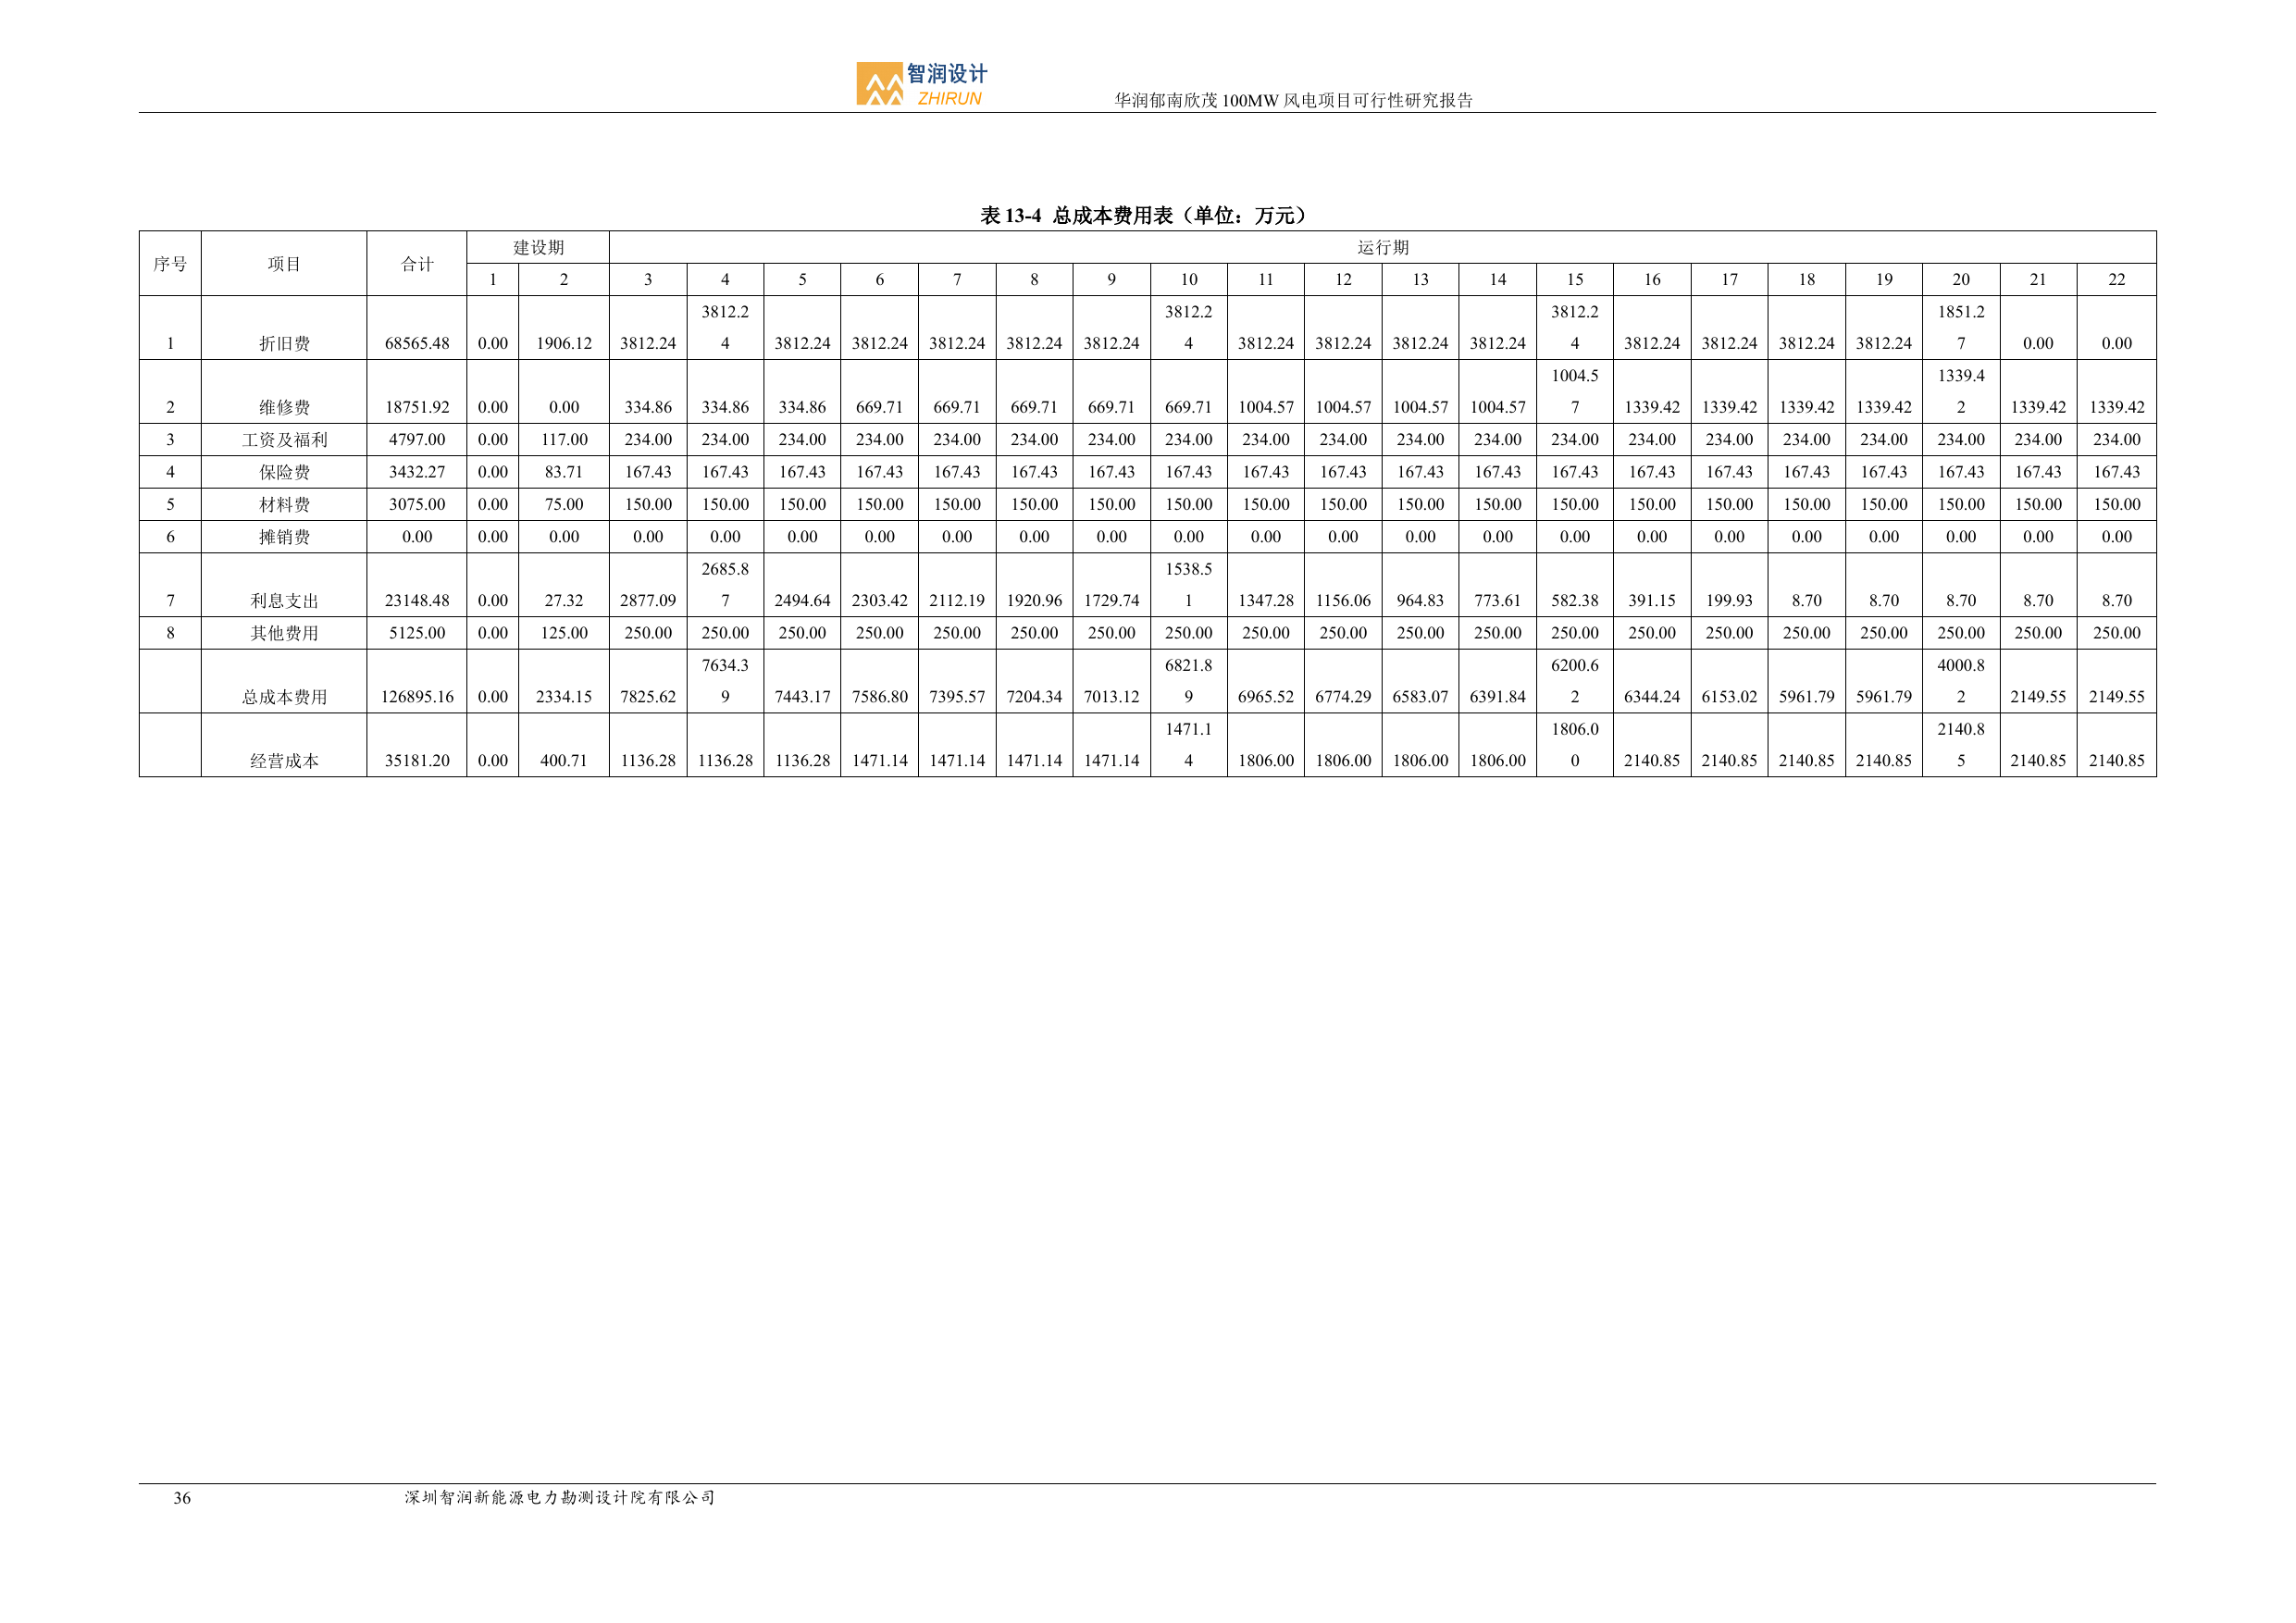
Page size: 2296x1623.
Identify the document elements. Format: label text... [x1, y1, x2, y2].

table_header 序号 [140, 231, 201, 295]
table_cell 5961.79 [1846, 650, 1922, 712]
table_cell 964.83 [1383, 553, 1458, 616]
table_cell 总成本费用 [202, 650, 366, 712]
table_cell 250.00 [1151, 617, 1227, 649]
table_cell 150.00 [1846, 489, 1922, 520]
table_cell 150.00 [1151, 489, 1227, 520]
table_cell [140, 713, 201, 775]
table_cell 0.00 [2078, 521, 2156, 552]
table_cell 1136.28 [610, 713, 687, 775]
table_cell 0.00 [467, 456, 518, 488]
table_cell 1004.57 [1305, 360, 1382, 423]
table_cell 167.43 [1151, 456, 1227, 488]
table_cell 250.00 [1846, 617, 1922, 649]
table_cell 150.00 [2078, 489, 2156, 520]
table_cell 0.00 [467, 650, 518, 712]
table_cell 3812.24 [1537, 296, 1613, 359]
table_cell 669.71 [841, 360, 918, 423]
table_cell 7825.62 [610, 650, 687, 712]
table_cell 0.00 [1846, 521, 1922, 552]
table_cell 1471.14 [1074, 713, 1150, 775]
table_cell 150.00 [1074, 489, 1150, 520]
table_cell 0.00 [467, 553, 518, 616]
table_cell 1 [467, 264, 518, 295]
table_cell 3812.24 [841, 296, 918, 359]
table_cell 150.00 [1769, 489, 1845, 520]
table_cell 669.71 [919, 360, 996, 423]
table_cell 234.00 [2078, 424, 2156, 455]
table_cell 0.00 [1459, 521, 1536, 552]
table_cell 0.00 [467, 296, 518, 359]
table_cell 167.43 [688, 456, 763, 488]
table_cell 2 [140, 360, 201, 423]
table_cell 3812.24 [1846, 296, 1922, 359]
table_cell 2140.85 [1846, 713, 1922, 775]
table_cell 167.43 [1769, 456, 1845, 488]
table_cell 150.00 [997, 489, 1073, 520]
table_cell 150.00 [764, 489, 840, 520]
table_cell 150.00 [1614, 489, 1691, 520]
table_cell 2140.85 [1614, 713, 1691, 775]
table_cell 0.00 [764, 521, 840, 552]
table_cell 117.00 [519, 424, 609, 455]
table_cell 150.00 [1923, 489, 2000, 520]
table_cell 3812.24 [1614, 296, 1691, 359]
table_cell 167.43 [841, 456, 918, 488]
table_cell 75.00 [519, 489, 609, 520]
table_cell 0.00 [1074, 521, 1150, 552]
table_cell 7443.17 [764, 650, 840, 712]
table_cell 3 [140, 424, 201, 455]
table_cell 5961.79 [1769, 650, 1845, 712]
table_cell 150.00 [841, 489, 918, 520]
table_cell 5 [764, 264, 840, 295]
table_cell 0.00 [467, 617, 518, 649]
table_cell 1136.28 [688, 713, 763, 775]
table_cell 35181.20 [367, 713, 466, 775]
table_cell 0.00 [467, 360, 518, 423]
table_cell 3812.24 [1151, 296, 1227, 359]
table_cell 0.00 [2001, 521, 2077, 552]
table_cell 126895.16 [367, 650, 466, 712]
table_cell 8.70 [1846, 553, 1922, 616]
table_cell 3812.24 [1459, 296, 1536, 359]
table_header 项目 [202, 231, 366, 295]
table_cell 1004.57 [1537, 360, 1613, 423]
table_cell 7395.57 [919, 650, 996, 712]
table_cell 250.00 [1769, 617, 1845, 649]
table_cell 0.00 [467, 713, 518, 775]
table_cell 2140.85 [1769, 713, 1845, 775]
table_cell 0.00 [1537, 521, 1613, 552]
table_cell 234.00 [1305, 424, 1382, 455]
table_cell 250.00 [764, 617, 840, 649]
table_cell 250.00 [1305, 617, 1382, 649]
table_cell 234.00 [919, 424, 996, 455]
table_cell 7 [919, 264, 996, 295]
table_header 合计 [367, 231, 466, 295]
table_cell 83.71 [519, 456, 609, 488]
table_cell 1906.12 [519, 296, 609, 359]
table_cell 234.00 [1074, 424, 1150, 455]
table_cell 11 [1228, 264, 1304, 295]
table_cell 234.00 [997, 424, 1073, 455]
table_cell 2303.42 [841, 553, 918, 616]
table_cell 2140.85 [2078, 713, 2156, 775]
table_cell 250.00 [2078, 617, 2156, 649]
table_cell 167.43 [764, 456, 840, 488]
table_cell 150.00 [1383, 489, 1458, 520]
table_cell 3812.24 [688, 296, 763, 359]
table_cell 0.00 [519, 360, 609, 423]
table_cell 8.70 [2078, 553, 2156, 616]
table_cell 1339.42 [2001, 360, 2077, 423]
table_cell [140, 650, 201, 712]
table_cell 3812.24 [764, 296, 840, 359]
table_cell 250.00 [1692, 617, 1768, 649]
table_cell 2494.64 [764, 553, 840, 616]
table_cell 250.00 [1074, 617, 1150, 649]
table_cell 18751.92 [367, 360, 466, 423]
table_cell 1806.00 [1228, 713, 1304, 775]
text 表13-4 总成本费用表（单位：万元） [139, 199, 2156, 230]
table_cell 5125.00 [367, 617, 466, 649]
table_cell 250.00 [997, 617, 1073, 649]
table_cell 234.00 [1459, 424, 1536, 455]
table_cell 1004.57 [1383, 360, 1458, 423]
table_cell 折旧费 [202, 296, 366, 359]
table_cell 167.43 [1923, 456, 2000, 488]
table_cell 18 [1769, 264, 1845, 295]
table_cell 4 [140, 456, 201, 488]
table_cell 20 [1923, 264, 2000, 295]
table_cell 1 [140, 296, 201, 359]
table_cell 150.00 [919, 489, 996, 520]
table_cell 334.86 [610, 360, 687, 423]
table_cell 6583.07 [1383, 650, 1458, 712]
table_cell 0.00 [610, 521, 687, 552]
table_cell 167.43 [2001, 456, 2077, 488]
table_cell 7 [140, 553, 201, 616]
table_cell 234.00 [1228, 424, 1304, 455]
table_cell 8.70 [1923, 553, 2000, 616]
table_cell 250.00 [1614, 617, 1691, 649]
table_cell 21 [2001, 264, 2077, 295]
table_cell 4000.82 [1923, 650, 2000, 712]
table_cell 维修费 [202, 360, 366, 423]
table_cell 334.86 [688, 360, 763, 423]
table_cell 4 [688, 264, 763, 295]
table_cell 167.43 [1305, 456, 1382, 488]
table_cell 2140.85 [2001, 713, 2077, 775]
table_cell 2149.55 [2001, 650, 2077, 712]
table_cell 0.00 [467, 521, 518, 552]
table_cell 经营成本 [202, 713, 366, 775]
table_cell 3812.24 [610, 296, 687, 359]
table_cell 167.43 [1383, 456, 1458, 488]
table_cell 250.00 [919, 617, 996, 649]
table_cell 0.00 [467, 424, 518, 455]
table_cell 1339.42 [1846, 360, 1922, 423]
table_cell 0.00 [1692, 521, 1768, 552]
table_cell 1339.42 [2078, 360, 2156, 423]
table_cell 0.00 [997, 521, 1073, 552]
table_cell 199.93 [1692, 553, 1768, 616]
table_cell 6965.52 [1228, 650, 1304, 712]
table_cell 0.00 [2078, 296, 2156, 359]
table_cell 250.00 [1459, 617, 1536, 649]
table_cell 669.71 [997, 360, 1073, 423]
table_cell 0.00 [1228, 521, 1304, 552]
table_cell 234.00 [764, 424, 840, 455]
table_cell 27.32 [519, 553, 609, 616]
table_cell 773.61 [1459, 553, 1536, 616]
table_cell 669.71 [1151, 360, 1227, 423]
table_cell 1806.00 [1305, 713, 1382, 775]
table_cell 1136.28 [764, 713, 840, 775]
table_cell 3812.24 [1769, 296, 1845, 359]
table_cell 250.00 [610, 617, 687, 649]
table_cell 16 [1614, 264, 1691, 295]
table_cell 14 [1459, 264, 1536, 295]
table_cell 6 [140, 521, 201, 552]
table_cell 10 [1151, 264, 1227, 295]
table_cell 250.00 [2001, 617, 2077, 649]
table_cell 利息支出 [202, 553, 366, 616]
table_cell 150.00 [1537, 489, 1613, 520]
table_cell 2685.87 [688, 553, 763, 616]
table_cell 250.00 [688, 617, 763, 649]
table_cell 23148.48 [367, 553, 466, 616]
table_cell 摊销费 [202, 521, 366, 552]
table_cell 6344.24 [1614, 650, 1691, 712]
table_cell 234.00 [688, 424, 763, 455]
table_cell 19 [1846, 264, 1922, 295]
table_cell 1471.14 [997, 713, 1073, 775]
table_cell 234.00 [1537, 424, 1613, 455]
table_cell 2140.85 [1692, 713, 1768, 775]
table_cell 9 [1074, 264, 1150, 295]
table_cell 1806.00 [1537, 713, 1613, 775]
table_cell 150.00 [1459, 489, 1536, 520]
table_cell 234.00 [610, 424, 687, 455]
table_cell 8.70 [2001, 553, 2077, 616]
table_cell 5 [140, 489, 201, 520]
table_cell 1920.96 [997, 553, 1073, 616]
table_cell 0.00 [841, 521, 918, 552]
table_cell 250.00 [1537, 617, 1613, 649]
table_cell 250.00 [1228, 617, 1304, 649]
table_cell 167.43 [997, 456, 1073, 488]
table_cell 0.00 [919, 521, 996, 552]
table_cell 1339.42 [1923, 360, 2000, 423]
table_cell 15 [1537, 264, 1613, 295]
table_cell 0.00 [1383, 521, 1458, 552]
table_cell 6774.29 [1305, 650, 1382, 712]
table_cell 150.00 [688, 489, 763, 520]
table_cell 0.00 [2001, 296, 2077, 359]
table_cell 3812.24 [1383, 296, 1458, 359]
table_cell 669.71 [1074, 360, 1150, 423]
table_header 运行期 [610, 231, 2156, 263]
table_cell 保险费 [202, 456, 366, 488]
table_cell 150.00 [1305, 489, 1382, 520]
picture [856, 60, 988, 106]
table_cell 234.00 [1769, 424, 1845, 455]
table_cell 234.00 [1692, 424, 1768, 455]
table_cell 1538.51 [1151, 553, 1227, 616]
table_cell 167.43 [2078, 456, 2156, 488]
table_cell 17 [1692, 264, 1768, 295]
table_cell 2877.09 [610, 553, 687, 616]
table_cell 234.00 [1923, 424, 2000, 455]
table_cell 250.00 [841, 617, 918, 649]
table_cell 1004.57 [1228, 360, 1304, 423]
table_cell 1004.57 [1459, 360, 1536, 423]
table_cell 7013.12 [1074, 650, 1150, 712]
table_cell 1729.74 [1074, 553, 1150, 616]
table_cell 材料费 [202, 489, 366, 520]
table_cell 3 [610, 264, 687, 295]
table_cell 2140.85 [1923, 713, 2000, 775]
table_cell 68565.48 [367, 296, 466, 359]
table_cell 1156.06 [1305, 553, 1382, 616]
table_cell 7204.34 [997, 650, 1073, 712]
table_cell 2 [519, 264, 609, 295]
table_cell 0.00 [1305, 521, 1382, 552]
table_cell 7634.39 [688, 650, 763, 712]
table_cell 234.00 [1383, 424, 1458, 455]
table_cell 3812.24 [1074, 296, 1150, 359]
table_cell 0.00 [688, 521, 763, 552]
table_cell 400.71 [519, 713, 609, 775]
table_cell 1806.00 [1383, 713, 1458, 775]
table_cell 2334.15 [519, 650, 609, 712]
table_cell 1347.28 [1228, 553, 1304, 616]
table_cell 6 [841, 264, 918, 295]
table_cell 150.00 [1692, 489, 1768, 520]
table_cell 1806.00 [1459, 713, 1536, 775]
table_cell 其他费用 [202, 617, 366, 649]
table_cell 3075.00 [367, 489, 466, 520]
table_cell 0.00 [467, 489, 518, 520]
table_cell 3812.24 [1228, 296, 1304, 359]
table_cell 234.00 [841, 424, 918, 455]
table_cell 150.00 [1228, 489, 1304, 520]
table_cell 0.00 [1769, 521, 1845, 552]
table_cell 1471.14 [919, 713, 996, 775]
table_cell 1339.42 [1692, 360, 1768, 423]
table_cell 167.43 [1614, 456, 1691, 488]
table_cell 3812.24 [997, 296, 1073, 359]
table_cell 250.00 [1923, 617, 2000, 649]
table_cell 167.43 [1074, 456, 1150, 488]
table_cell 0.00 [1151, 521, 1227, 552]
table_cell 3812.24 [1305, 296, 1382, 359]
table_cell 1471.14 [841, 713, 918, 775]
table_cell 4797.00 [367, 424, 466, 455]
table_cell 234.00 [1846, 424, 1922, 455]
table_cell 0.00 [519, 521, 609, 552]
table_cell 167.43 [1692, 456, 1768, 488]
table_cell 150.00 [2001, 489, 2077, 520]
table_cell 8 [140, 617, 201, 649]
table_cell 8 [997, 264, 1073, 295]
table_cell 6821.89 [1151, 650, 1227, 712]
table_cell 12 [1305, 264, 1382, 295]
table_cell 0.00 [367, 521, 466, 552]
table_cell 0.00 [1614, 521, 1691, 552]
table_cell 334.86 [764, 360, 840, 423]
table_cell 工资及福利 [202, 424, 366, 455]
table_cell 1471.14 [1151, 713, 1227, 775]
table_cell 234.00 [1151, 424, 1227, 455]
table_cell 167.43 [1537, 456, 1613, 488]
table_cell 391.15 [1614, 553, 1691, 616]
table_cell 3812.24 [919, 296, 996, 359]
table_cell 167.43 [919, 456, 996, 488]
table_cell 167.43 [1846, 456, 1922, 488]
table_header 建设期 [467, 231, 609, 263]
table_cell 150.00 [610, 489, 687, 520]
table_cell 6200.62 [1537, 650, 1613, 712]
table_cell 1339.42 [1614, 360, 1691, 423]
table_cell 234.00 [1614, 424, 1691, 455]
table_cell 2112.19 [919, 553, 996, 616]
table_cell 167.43 [610, 456, 687, 488]
table_cell 167.43 [1228, 456, 1304, 488]
table_cell 1851.27 [1923, 296, 2000, 359]
table_cell 250.00 [1383, 617, 1458, 649]
table_cell 7586.80 [841, 650, 918, 712]
table_cell 0.00 [1923, 521, 2000, 552]
table_cell 6391.84 [1459, 650, 1536, 712]
table_cell 3812.24 [1692, 296, 1768, 359]
table_cell 1339.42 [1769, 360, 1845, 423]
table_cell 234.00 [2001, 424, 2077, 455]
table_cell 3432.27 [367, 456, 466, 488]
table_cell 582.38 [1537, 553, 1613, 616]
table_cell 22 [2078, 264, 2156, 295]
table_cell 167.43 [1459, 456, 1536, 488]
table_cell 125.00 [519, 617, 609, 649]
table_cell 6153.02 [1692, 650, 1768, 712]
table_cell 8.70 [1769, 553, 1845, 616]
table_cell 13 [1383, 264, 1458, 295]
table_cell 2149.55 [2078, 650, 2156, 712]
